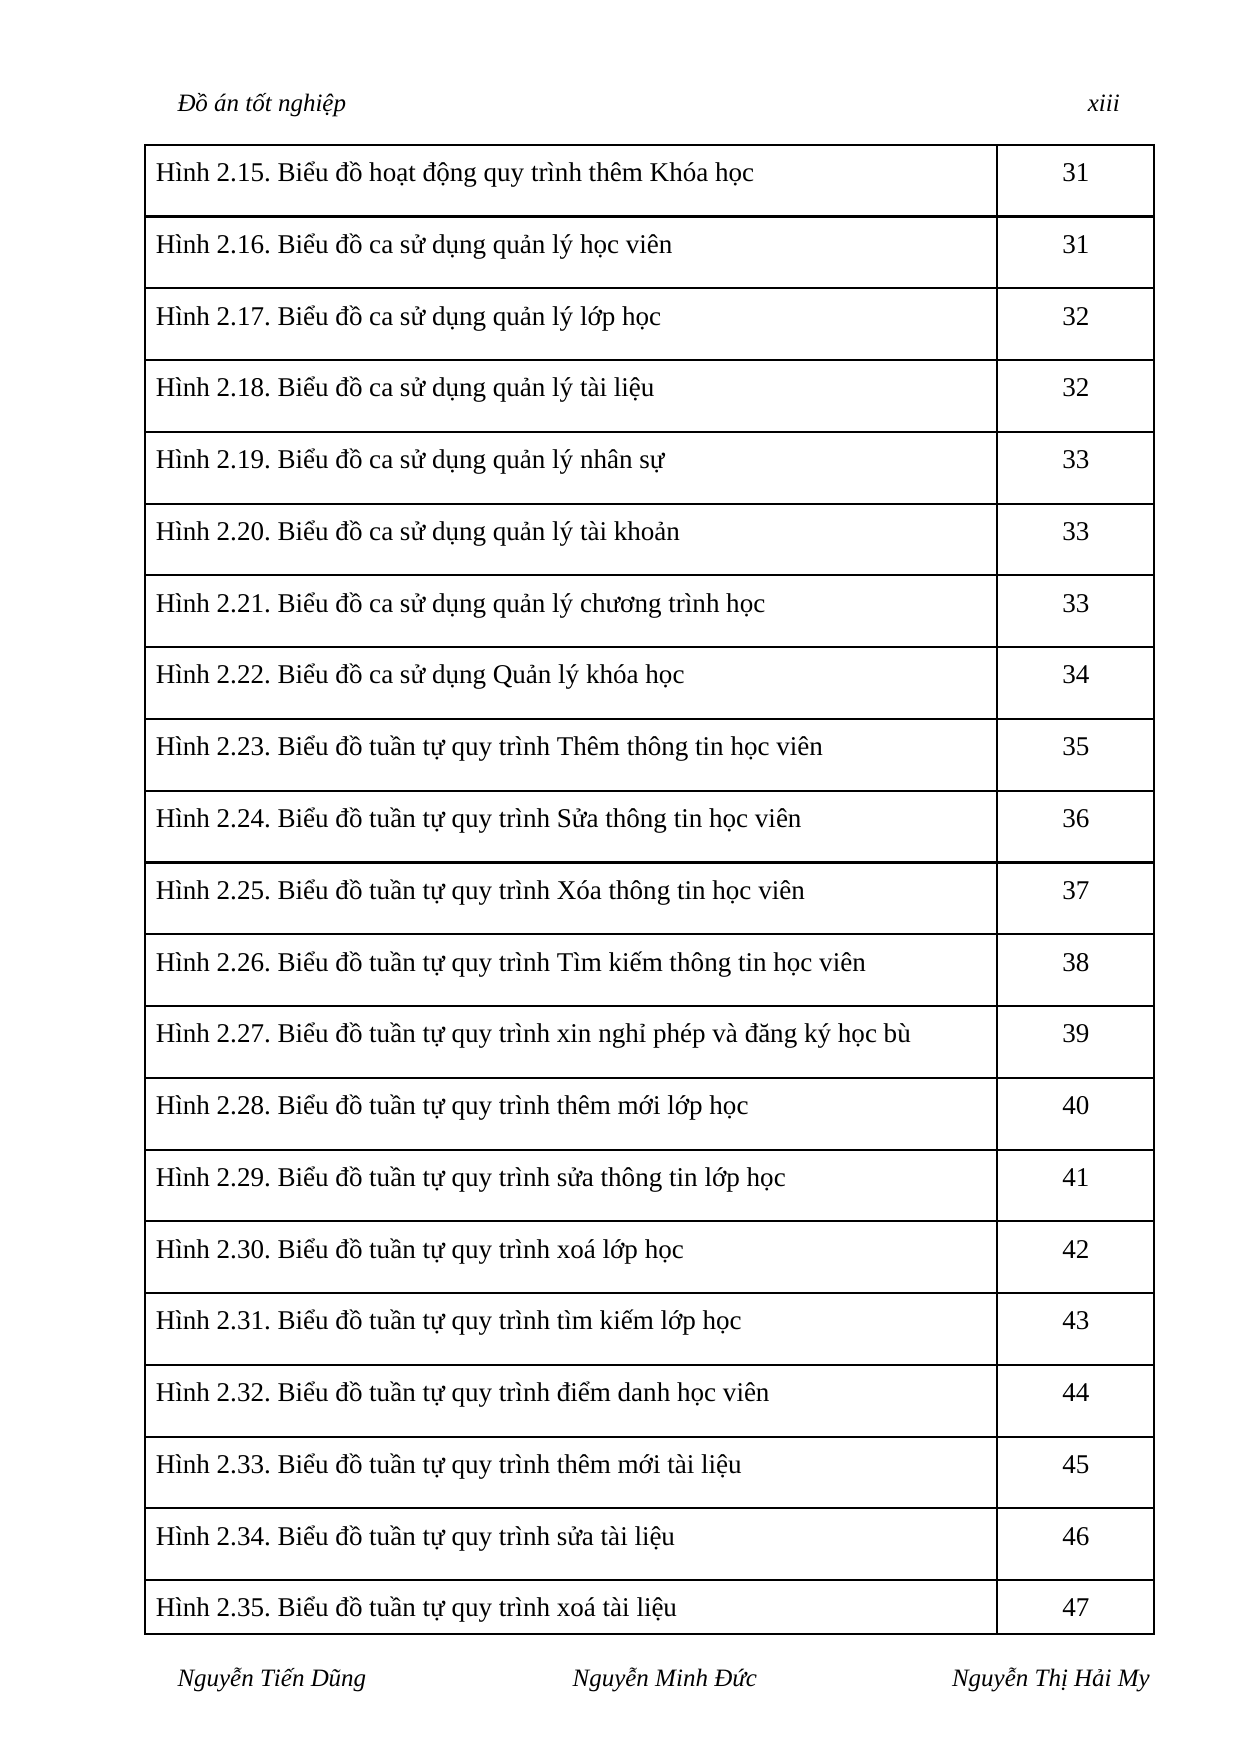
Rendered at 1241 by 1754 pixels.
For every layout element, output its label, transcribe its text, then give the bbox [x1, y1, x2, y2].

table_cell Hình 2.17. Biểu đồ ca sử dụng quản lý lớp học [146, 289, 996, 359]
table_cell Hình 2.31. Biểu đồ tuần tự quy trình tìm kiếm lớp học [146, 1294, 996, 1364]
table_cell 39 [998, 1007, 1153, 1077]
table_cell 41 [998, 1151, 1153, 1220]
table_cell Hình 2.28. Biểu đồ tuần tự quy trình thêm mới lớp học [146, 1079, 996, 1148]
table_cell 44 [998, 1366, 1153, 1436]
table_cell Hình 2.34. Biểu đồ tuần tự quy trình sửa tài liệu [146, 1509, 996, 1579]
table_cell 31 [998, 146, 1153, 215]
table_cell 43 [998, 1294, 1153, 1364]
table_cell Hình 2.15. Biểu đồ hoạt động quy trình thêm Khóa học [146, 146, 996, 215]
table_cell 38 [998, 935, 1153, 1005]
table_cell Hình 2.18. Biểu đồ ca sử dụng quản lý tài liệu [146, 361, 996, 431]
table_cell Hình 2.29. Biểu đồ tuần tự quy trình sửa thông tin lớp học [146, 1151, 996, 1220]
table_cell 42 [998, 1222, 1153, 1292]
table_cell 47 [998, 1581, 1153, 1633]
table_cell 35 [998, 720, 1153, 789]
table_cell 32 [998, 361, 1153, 431]
table_cell Hình 2.22. Biểu đồ ca sử dụng Quản lý khóa học [146, 648, 996, 718]
table_cell Hình 2.24. Biểu đồ tuần tự quy trình Sửa thông tin học viên [146, 792, 996, 861]
table_cell 36 [998, 792, 1153, 861]
table_cell Hình 2.27. Biểu đồ tuần tự quy trình xin nghỉ phép và đăng ký học bù [146, 1007, 996, 1077]
table_cell 33 [998, 505, 1153, 574]
table_cell Hình 2.30. Biểu đồ tuần tự quy trình xoá lớp học [146, 1222, 996, 1292]
table_cell 32 [998, 289, 1153, 359]
table_cell 40 [998, 1079, 1153, 1148]
table_cell 45 [998, 1438, 1153, 1507]
table_cell Hình 2.26. Biểu đồ tuần tự quy trình Tìm kiếm thông tin học viên [146, 935, 996, 1005]
table_cell Hình 2.23. Biểu đồ tuần tự quy trình Thêm thông tin học viên [146, 720, 996, 789]
table_cell 31 [998, 218, 1153, 287]
table_cell 33 [998, 576, 1153, 646]
table_cell Hình 2.19. Biểu đồ ca sử dụng quản lý nhân sự [146, 433, 996, 502]
table_cell Hình 2.16. Biểu đồ ca sử dụng quản lý học viên [146, 218, 996, 287]
table_cell 34 [998, 648, 1153, 718]
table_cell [146, 1581, 996, 1633]
table_cell 46 [998, 1509, 1153, 1579]
table_cell Hình 2.21. Biểu đồ ca sử dụng quản lý chương trình học [146, 576, 996, 646]
table_cell Hình 2.20. Biểu đồ ca sử dụng quản lý tài khoản [146, 505, 996, 574]
table_cell 37 [998, 864, 1153, 933]
table_cell 33 [998, 433, 1153, 502]
table_cell Hình 2.33. Biểu đồ tuần tự quy trình thêm mới tài liệu [146, 1438, 996, 1507]
table_cell Hình 2.32. Biểu đồ tuần tự quy trình điểm danh học viên [146, 1366, 996, 1436]
table_cell Hình 2.25. Biểu đồ tuần tự quy trình Xóa thông tin học viên [146, 864, 996, 933]
